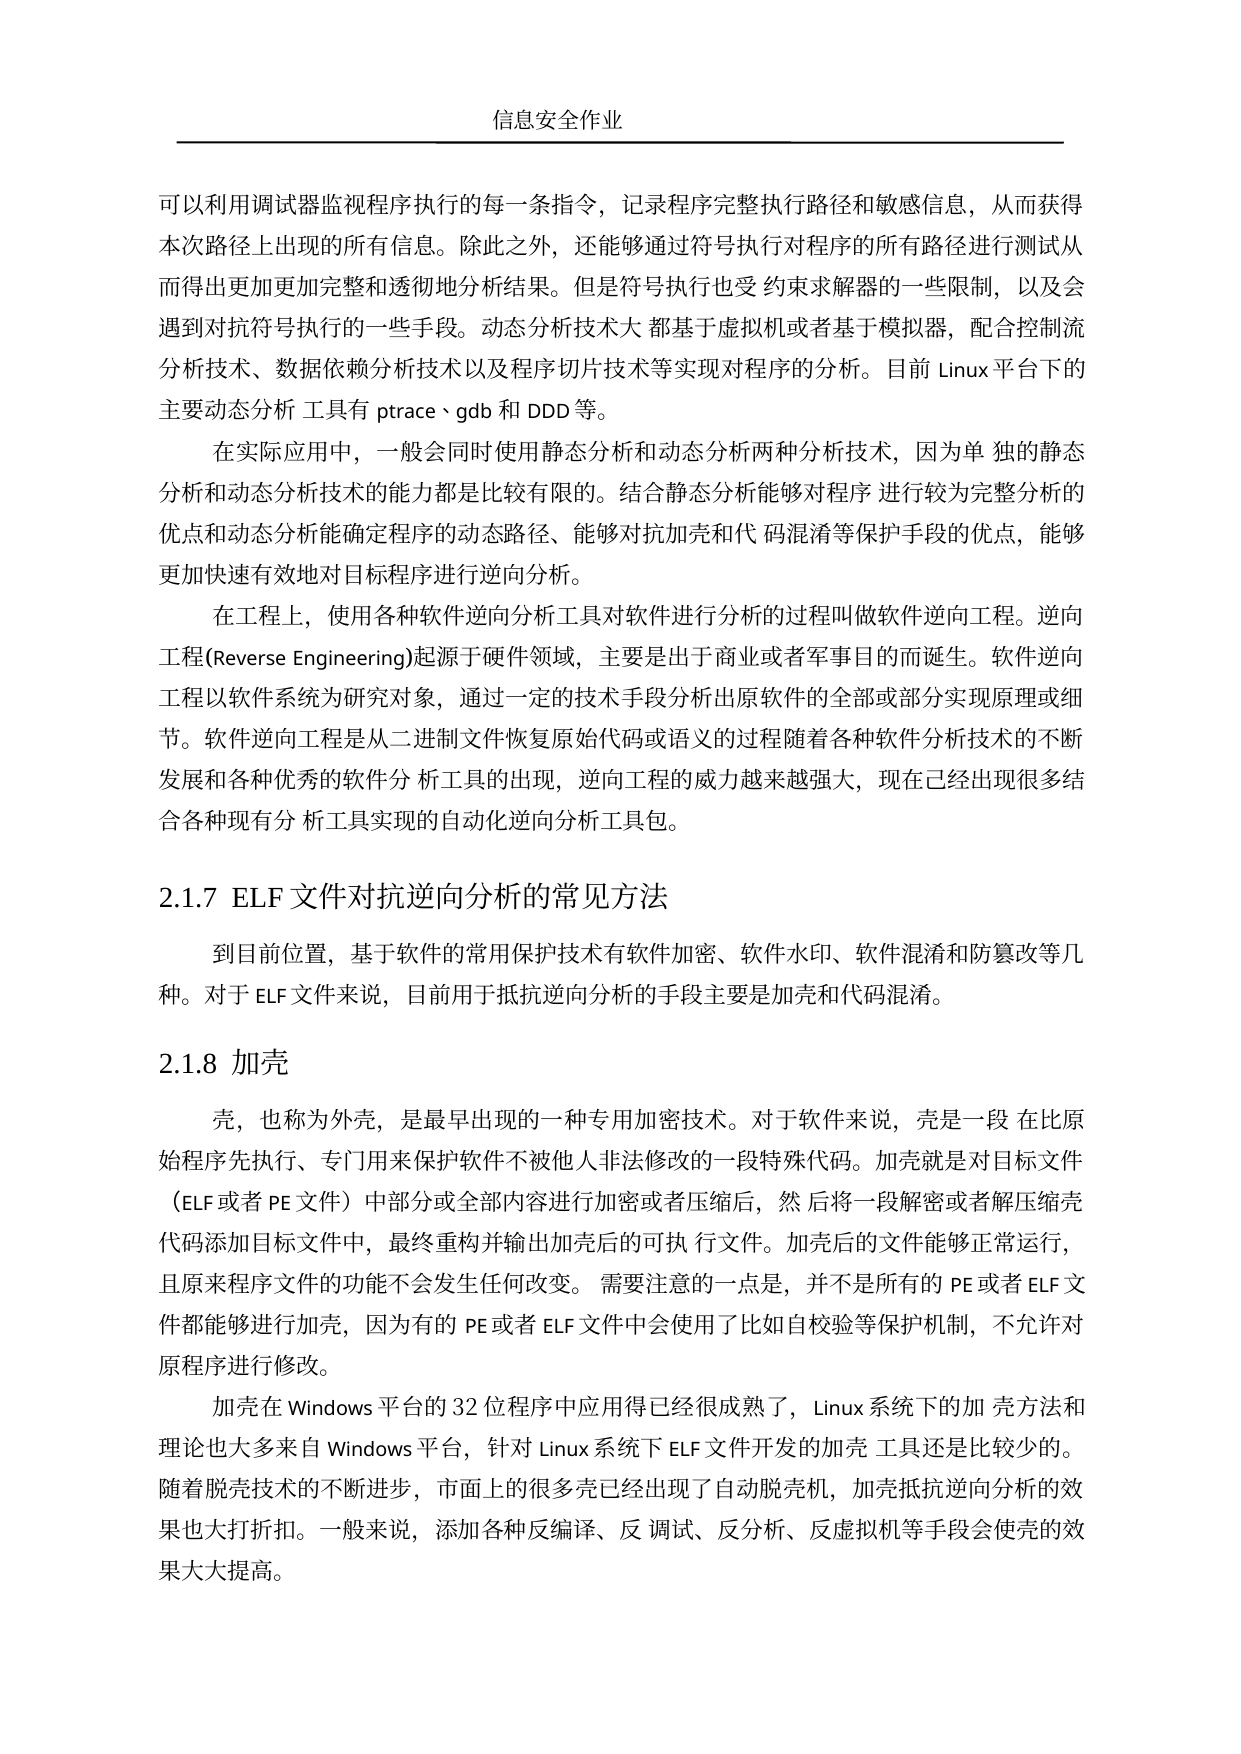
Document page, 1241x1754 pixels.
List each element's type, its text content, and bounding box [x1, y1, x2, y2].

text 加壳在Windows平台的32位程序中应用得已经很成熟了，Linux系统下的加 壳方法和理论也大多来自Windows平台，针对Linux系统下ELF文件开发的加壳 工具还是比较少的。随着脱壳技术的不断进步，市面上的很多壳已经出现了自动脱壳机，加壳抵抗逆向分析的效果也大打折扣。一般来说，添加各种反编译、反 调试、反分析、反虚拟机等手段会使壳的效果大大提高。 [158, 1383, 1086, 1588]
text 在工程上，使用各种软件逆向分析工具对软件进行分析的过程叫做软件逆向工程。逆向工程(Reverse Engineering)起源于硬件领域，主要是出于商业或者军事目的而诞生。软件逆向工程以软件系统为研究对象，通过一定的技术手段分析出原软件的全部或部分实现原理或细节。软件逆向工程是从二进制文件恢复原始代码或语义的过程随着各种软件分析技术的不断发展和各种优秀的软件分 析工具的出现，逆向工程的威力越来越强大，现在己经出现很多结合各种现有分 析工具实现的自动化逆向分析工具包。 [158, 591, 1086, 838]
text 在实际应用中，一般会同时使用静态分析和动态分析两种分析技术，因为单 独的静态分析和动态分析技术的能力都是比较有限的。结合静态分析能够对程序 进行较为完整分析的优点和动态分析能确定程序的动态路径、能够对抗加壳和代 码混淆等保护手段的优点，能够更加快速有效地对目标程序进行逆向分析。 [158, 427, 1086, 591]
text 到目前位置，基于软件的常用保护技术有软件加密、软件水印、软件混淆和防篡改等几种。对于ELF文件来说，目前用于抵抗逆向分析的手段主要是加壳和代码混淆。 [158, 929, 1086, 1012]
subtitle 加壳 [158, 1048, 1086, 1080]
subtitle ELF文件对抗逆向分析的常见方法 [158, 882, 1086, 914]
text 可以利用调试器监视程序执行的每一条指令，记录程序完整执行路径和敏感信息，从而获得本次路径上出现的所有信息。除此之外，还能够通过符号执行对程序的所有路径进行测试从而得出更加更加完整和透彻地分析结果。但是符号执行也受 约束求解器的一些限制，以及会遇到对抗符号执行的一些手段。动态分析技术大 都基于虚拟机或者基于模拟器，配合控制流分析技术、数据依赖分析技术以及程序切片技术等实现对程序的分析。目前Linux平台下的主要动态分析 工具有 ptrace、gdb 和 DDD等。 [158, 181, 1086, 427]
text 壳，也称为外壳，是最早出现的一种专用加密技术。对于软件来说，壳是一段 在比原始程序先执行、专门用来保护软件不被他人非法修改的一段特殊代码。加壳就是对目标文件（ELF或者PE文件）中部分或全部内容进行加密或者压缩后，然 后将一段解密或者解压缩壳代码添加目标文件中，最终重构并输出加壳后的可执 行文件。加壳后的文件能够正常运行，且原来程序文件的功能不会发生任何改变。 需要注意的一点是，并不是所有的PE或者ELF文件都能够进行加壳，因为有的 PE或者ELF文件中会使用了比如自校验等保护机制，不允许对原程序进行修改。 [158, 1095, 1086, 1383]
